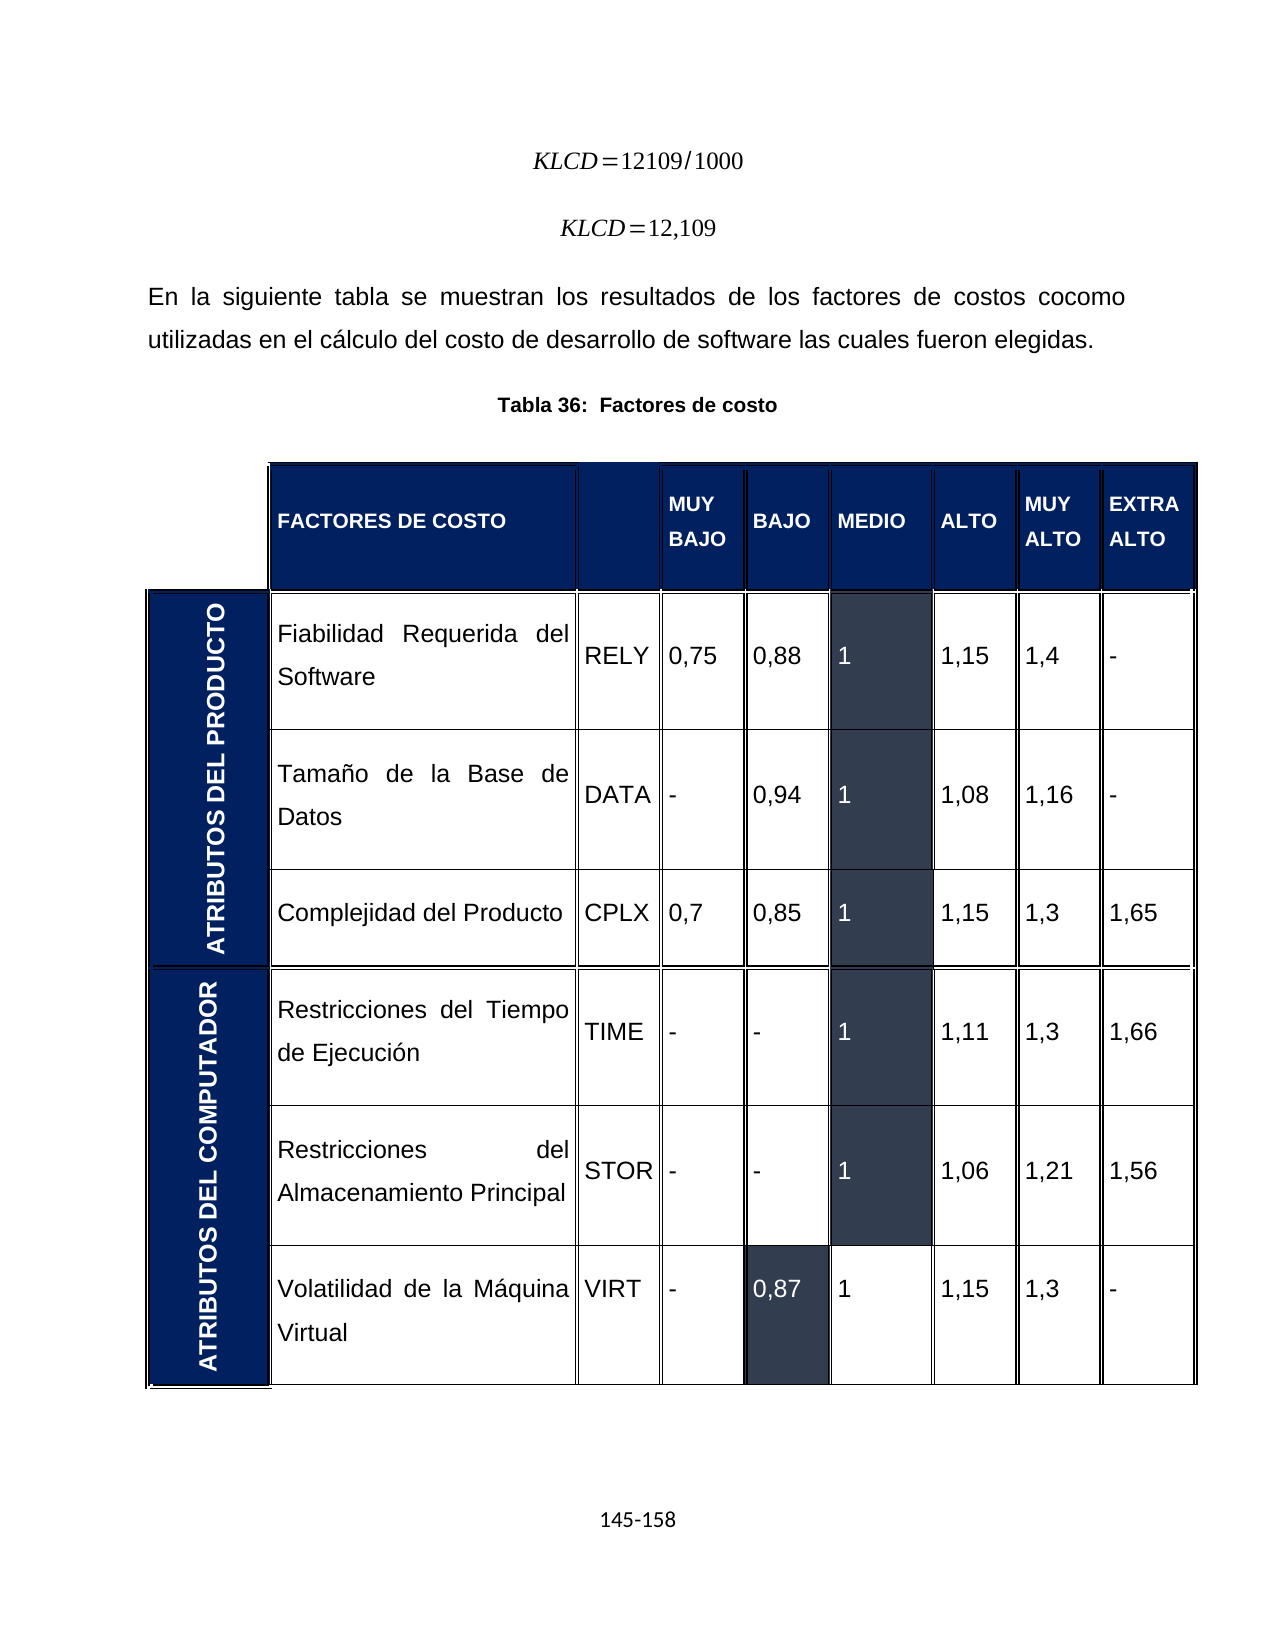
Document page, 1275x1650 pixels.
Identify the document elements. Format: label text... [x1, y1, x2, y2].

table_cell DATA [579, 730, 659, 869]
text En la siguiente tabla se muestran los resultados de los factores de costos cocomo utilizadas en el cálculo del costo de desarrollo de software las cuales fueron elegidas. [148, 282, 1127, 353]
table_header [577, 462, 661, 589]
table_cell - [1104, 730, 1193, 869]
table_cell - [663, 1106, 743, 1245]
table_cell - [1102, 589, 1196, 729]
table_cell - [663, 970, 743, 1105]
table_cell RELY [579, 594, 659, 729]
table_cell 0,88 [748, 594, 828, 729]
table_cell 1 [832, 594, 931, 729]
table_cell 1,3 [1020, 970, 1099, 1105]
table_header ALTO [933, 466, 1017, 589]
table_cell TIME [579, 970, 659, 1105]
table_header [148, 462, 270, 589]
table_cell - [748, 1106, 828, 1245]
table_cell 1 [832, 730, 931, 869]
table_cell Fiabilidad Requerida del Software [272, 594, 575, 729]
table_cell 1,15 [935, 1246, 1015, 1384]
table_header EXTRA ALTO [1102, 466, 1193, 589]
table_cell Volatilidad de la Máquina Virtual [272, 1246, 575, 1384]
table_header BAJO [745, 463, 830, 589]
table_cell CPLX [579, 870, 659, 965]
table_cell 1,15 [934, 870, 1015, 965]
table_cell ATRIBUTOS DEL PRODUCTO [148, 589, 270, 965]
table_cell Tamaño de la Base de Datos [272, 730, 575, 869]
table_cell ATRIBUTOS DEL COMPUTADOR [148, 965, 270, 1384]
table_cell 1,4 [1020, 594, 1099, 729]
table_cell 0,7 [663, 870, 743, 965]
table_header MEDIO [830, 463, 933, 589]
table_cell 1,3 [1020, 1246, 1099, 1384]
table_cell 1,3 [1020, 870, 1099, 965]
text Tabla 36: Factores de costo [148, 393, 1127, 417]
table_cell 1,11 [935, 970, 1015, 1105]
table_cell - [748, 970, 828, 1105]
table_cell 0,85 [748, 870, 828, 965]
table_cell 0,75 [663, 594, 743, 729]
table_header FACTORES DE COSTO [270, 463, 577, 589]
table_cell Restricciones del Almacenamiento Principal [272, 1106, 575, 1245]
table_cell 1,16 [1020, 730, 1099, 869]
table_cell 1,65 [1104, 870, 1193, 965]
table_header MUY BAJO [661, 466, 745, 589]
table_cell - [663, 1246, 743, 1384]
table_cell 1,15 [935, 594, 1015, 729]
table_cell VIRT [579, 1246, 659, 1384]
table_cell 1 [832, 1106, 931, 1245]
table_cell Complejidad del Producto [272, 870, 575, 965]
table_header MUY ALTO [1017, 463, 1102, 589]
table_cell 1,66 [1102, 965, 1196, 1105]
table_cell Restricciones del Tiempo de Ejecución [272, 970, 575, 1105]
table_cell 1,21 [1020, 1106, 1099, 1245]
table_cell 1 [832, 1246, 931, 1384]
table_cell STOR [579, 1106, 659, 1245]
table_cell - [1104, 1246, 1193, 1384]
table_cell - [663, 730, 743, 869]
table_cell 0,87 [748, 1246, 828, 1384]
table_cell 1,08 [935, 730, 1015, 869]
table_cell 1,06 [935, 1106, 1015, 1245]
table_cell 0,94 [748, 730, 828, 869]
table_cell 1 [832, 870, 933, 965]
table_cell 1 [832, 970, 931, 1105]
table_cell 1,56 [1104, 1106, 1193, 1245]
